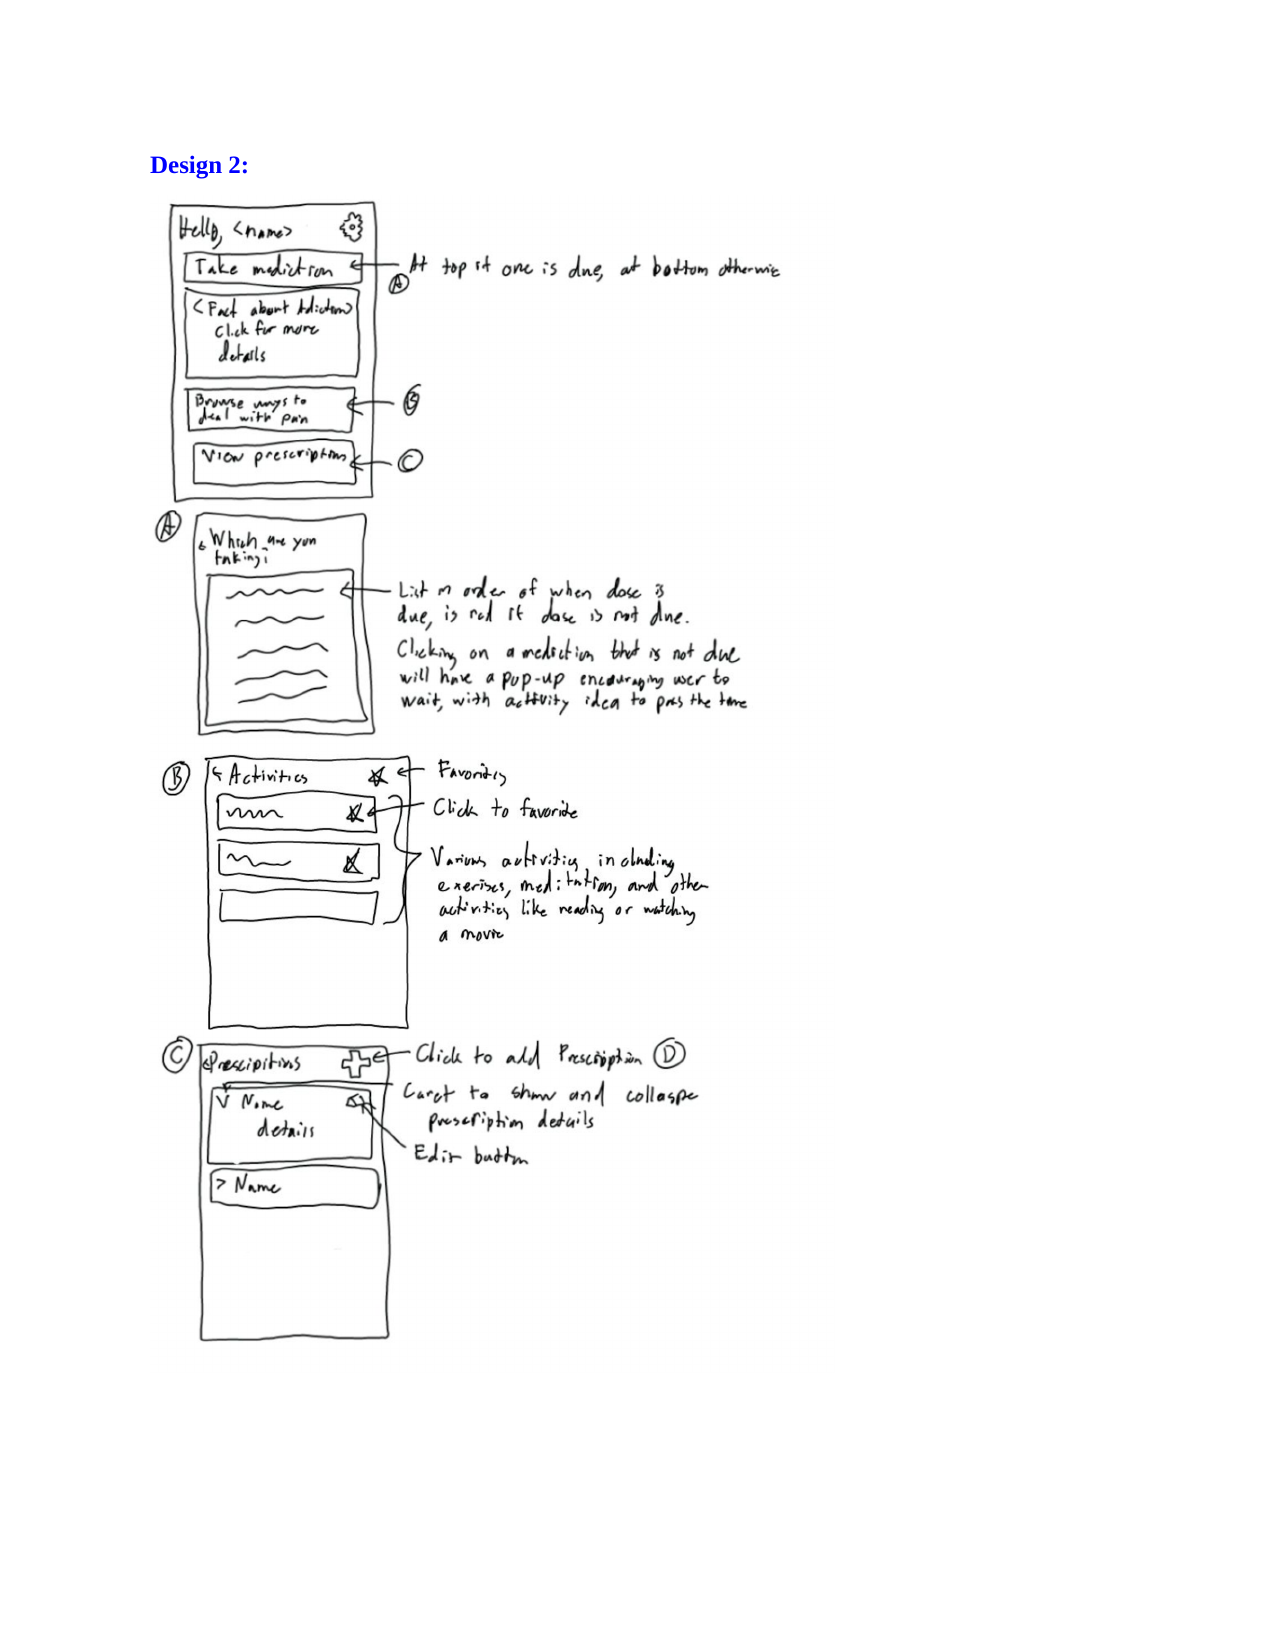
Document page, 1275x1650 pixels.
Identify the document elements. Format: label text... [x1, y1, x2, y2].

text Design 2: [150, 150, 1125, 179]
picture [150, 195, 835, 1373]
